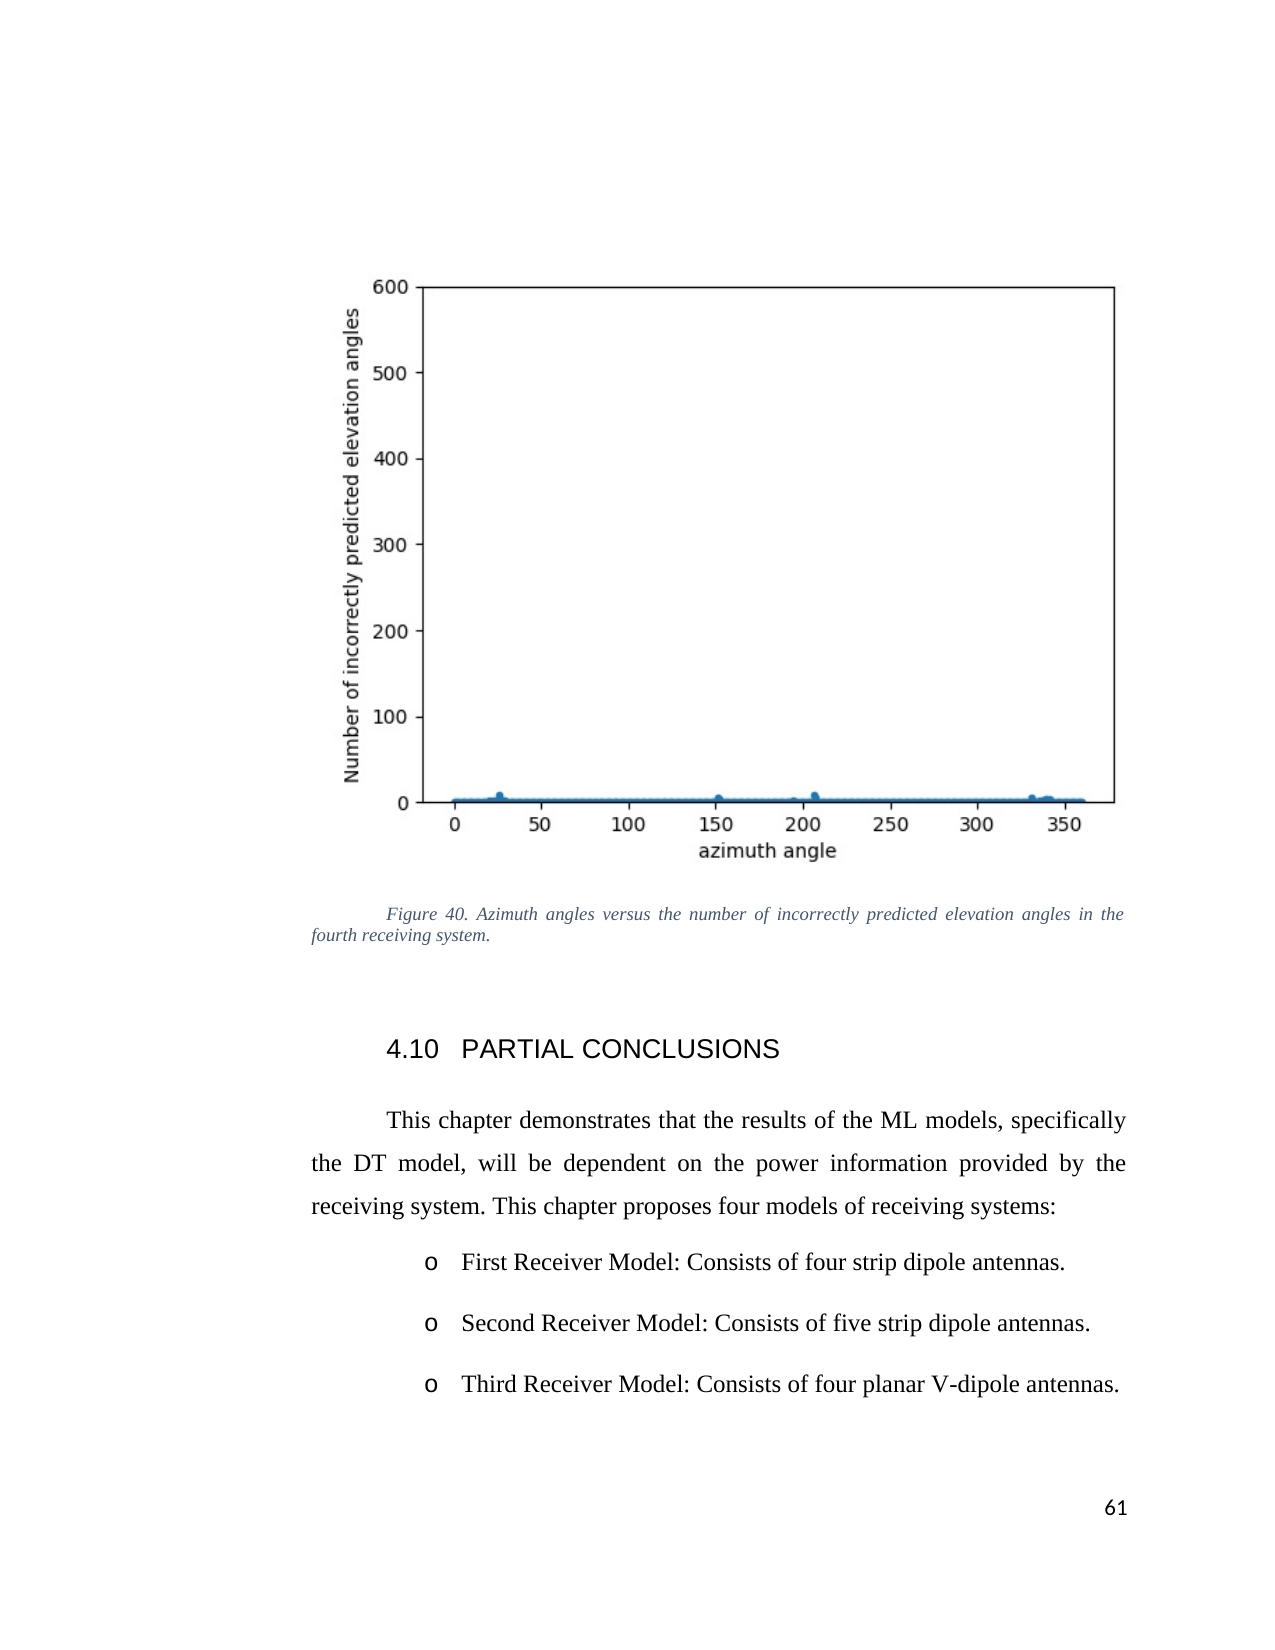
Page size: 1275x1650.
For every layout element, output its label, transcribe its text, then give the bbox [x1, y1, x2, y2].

text Figure 40. Azimuth angles versus the number of incorrectly predicted elevation angles in the fourth receiving system. [311, 903, 1127, 946]
picture [311, 206, 1203, 876]
list Third Receiver Model: Consists of four planar V-dipole antennas. [424, 1369, 1127, 1399]
subtitle PARTIAL CONCLUSIONS [386, 1033, 1127, 1064]
text This chapter demonstrates that the results of the ML models, specifically the DT model, will be dependent on the power information provided by the receiving system. This chapter proposes four models of receiving systems: [311, 1105, 1127, 1220]
list Second Receiver Model: Consists of five strip dipole antennas. [424, 1308, 1127, 1339]
list First Receiver Model: Consists of four strip dipole antennas. [424, 1247, 1127, 1278]
